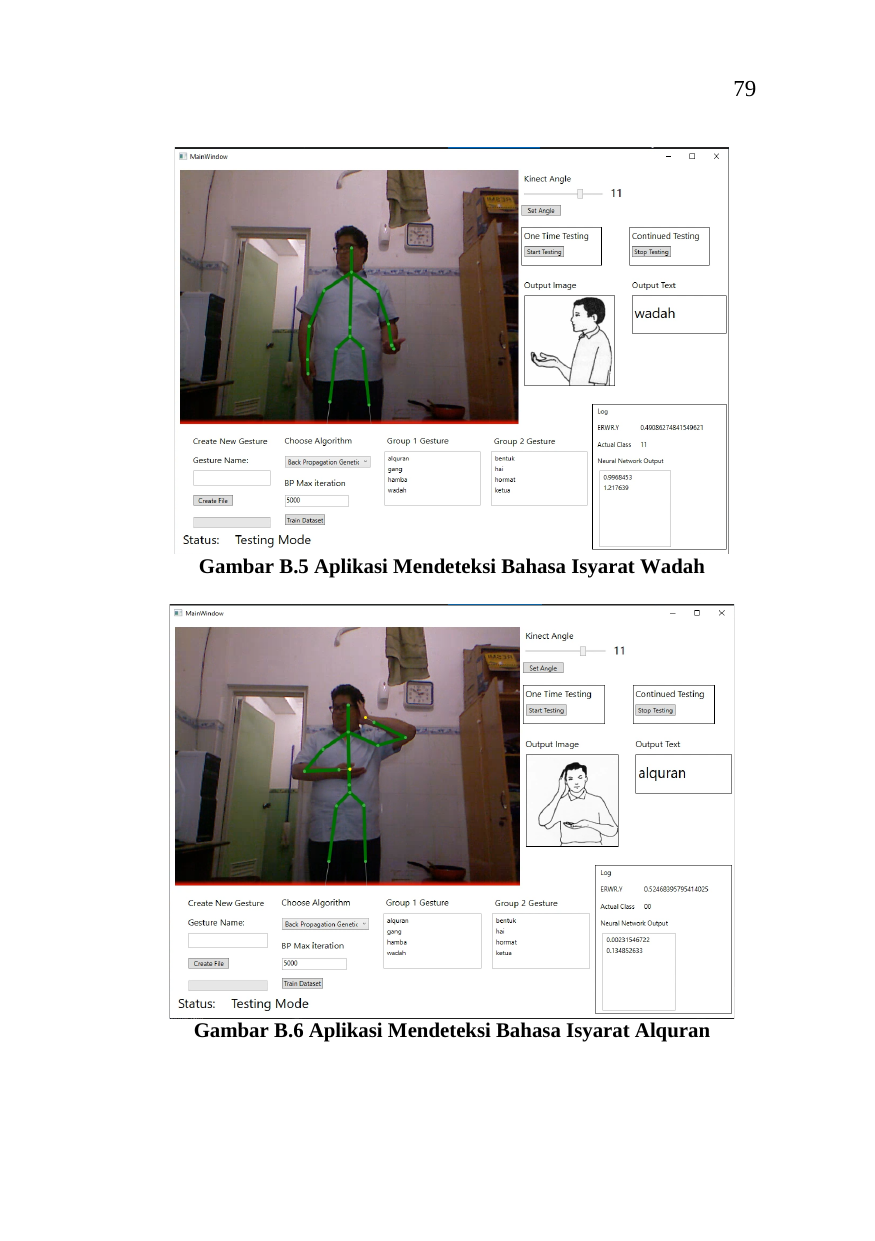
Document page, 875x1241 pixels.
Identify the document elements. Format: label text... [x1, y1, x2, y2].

list Gambar B.6 Aplikasi Mendeteksi Bahasa Isyarat Alquran [148, 1018, 756, 1042]
picture [174, 147, 729, 554]
picture [169, 604, 735, 1019]
list Gambar B.5 Aplikasi Mendeteksi Bahasa Isyarat Wadah [148, 554, 756, 578]
